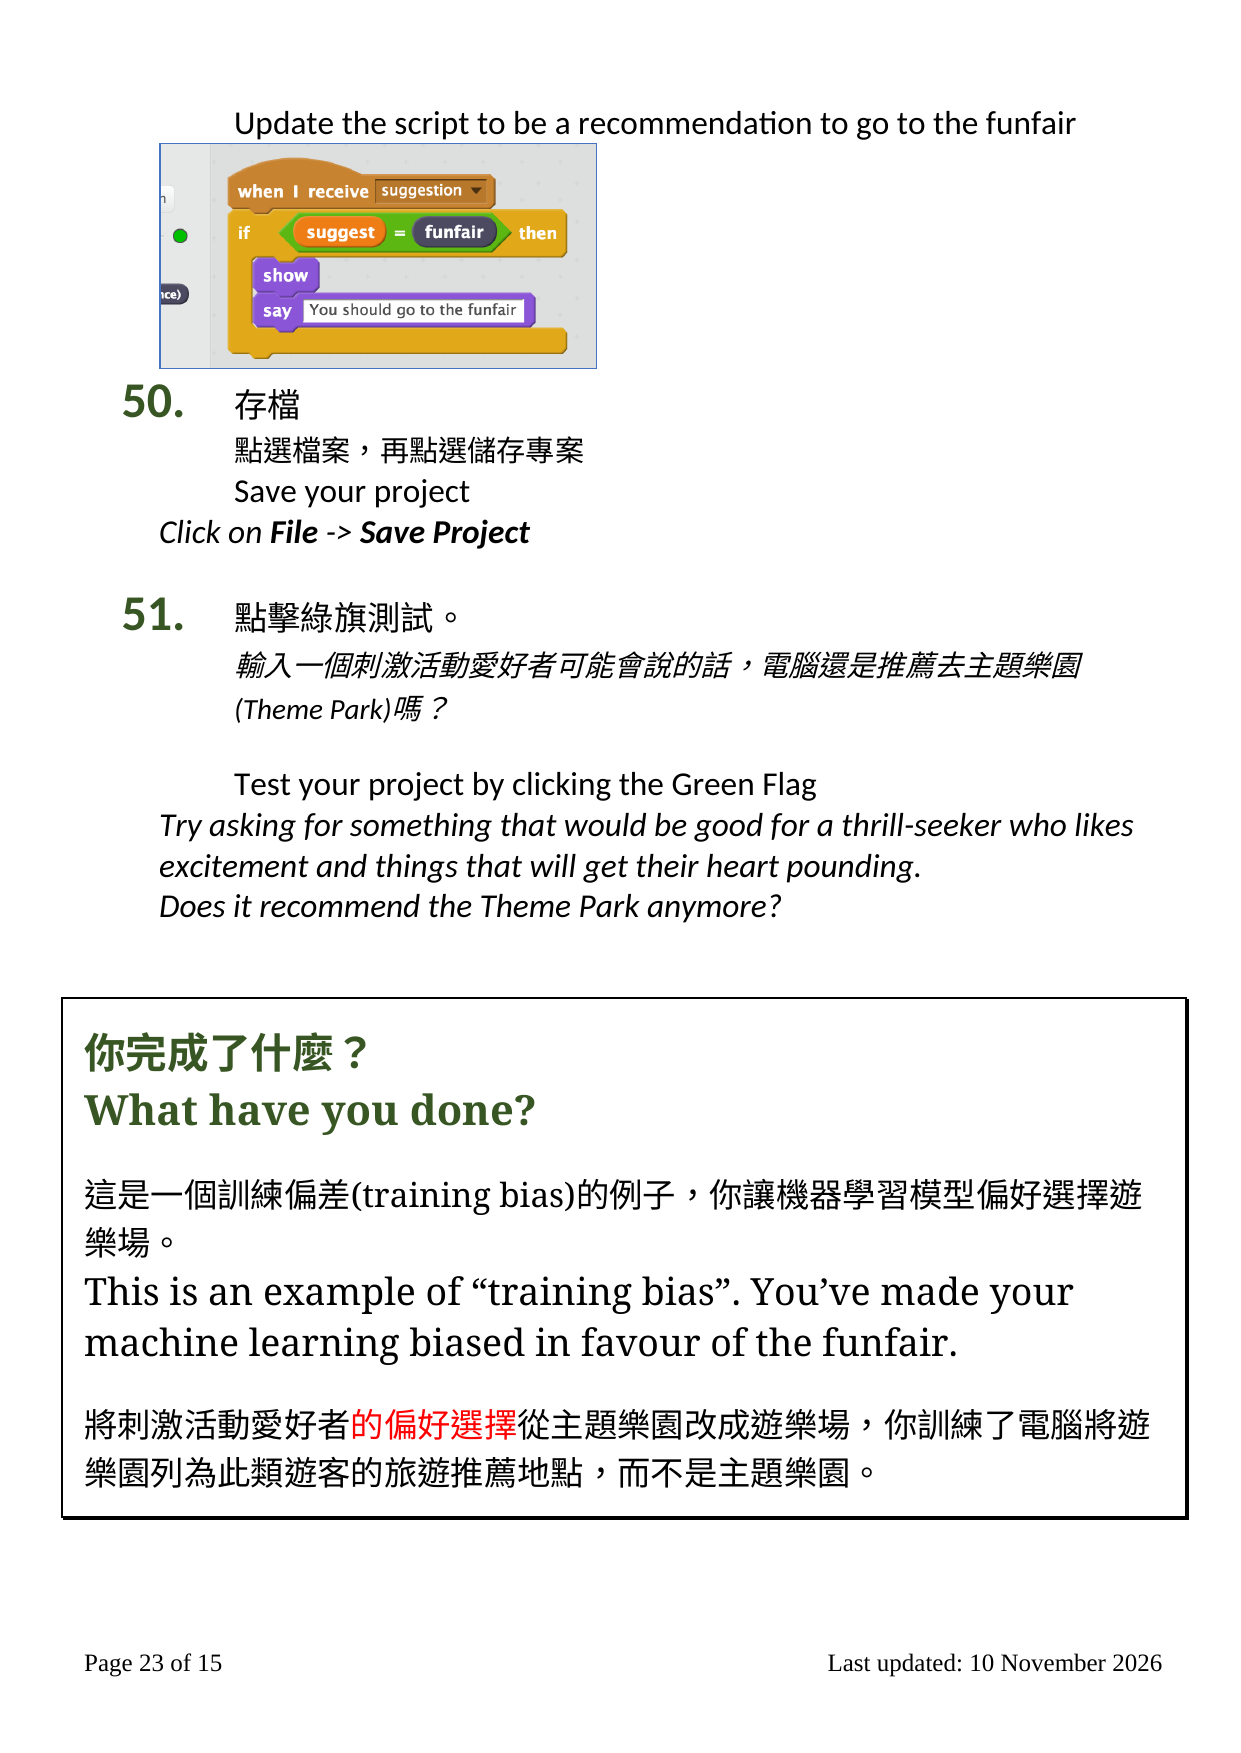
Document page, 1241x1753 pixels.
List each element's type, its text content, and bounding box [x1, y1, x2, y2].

text What have you done? [84, 1081, 1164, 1137]
text 你完成了什麼？ [63, 999, 1185, 1081]
list 點選檔案，再點選儲存專案 [159, 430, 1164, 470]
text 這是一個訓練偏差(training bias)的例子，你讓機器學習模型偏好選擇遊樂場。 [84, 1168, 1164, 1265]
list Save your project Click on File -> Save Project [159, 470, 1164, 582]
text This is an example of “training bias”. You’ve made your machine learning biased in favour of the funfair. [84, 1265, 1164, 1367]
list Test your project by clicking the Green Flag Try asking for something that would be good for a thrill-seeker who likes excitement and things that will get their heart pounding. Does it recommend the Theme Park anymore? [159, 763, 1164, 957]
list 存檔 [121, 369, 1164, 430]
picture [161, 144, 596, 368]
list 輸入一個刺激活動愛好者可能會說的話，電腦還是推薦去主題樂園(Theme Park)嗎？ [234, 643, 1164, 727]
text 將刺激活動愛好者的偏好選擇從主題樂園改成遊樂場，你訓練了電腦將遊樂園列為此類遊客的旅遊推薦地點，而不是主題樂園。 [63, 1376, 1185, 1516]
list 點擊綠旗測試。 [121, 582, 1164, 643]
